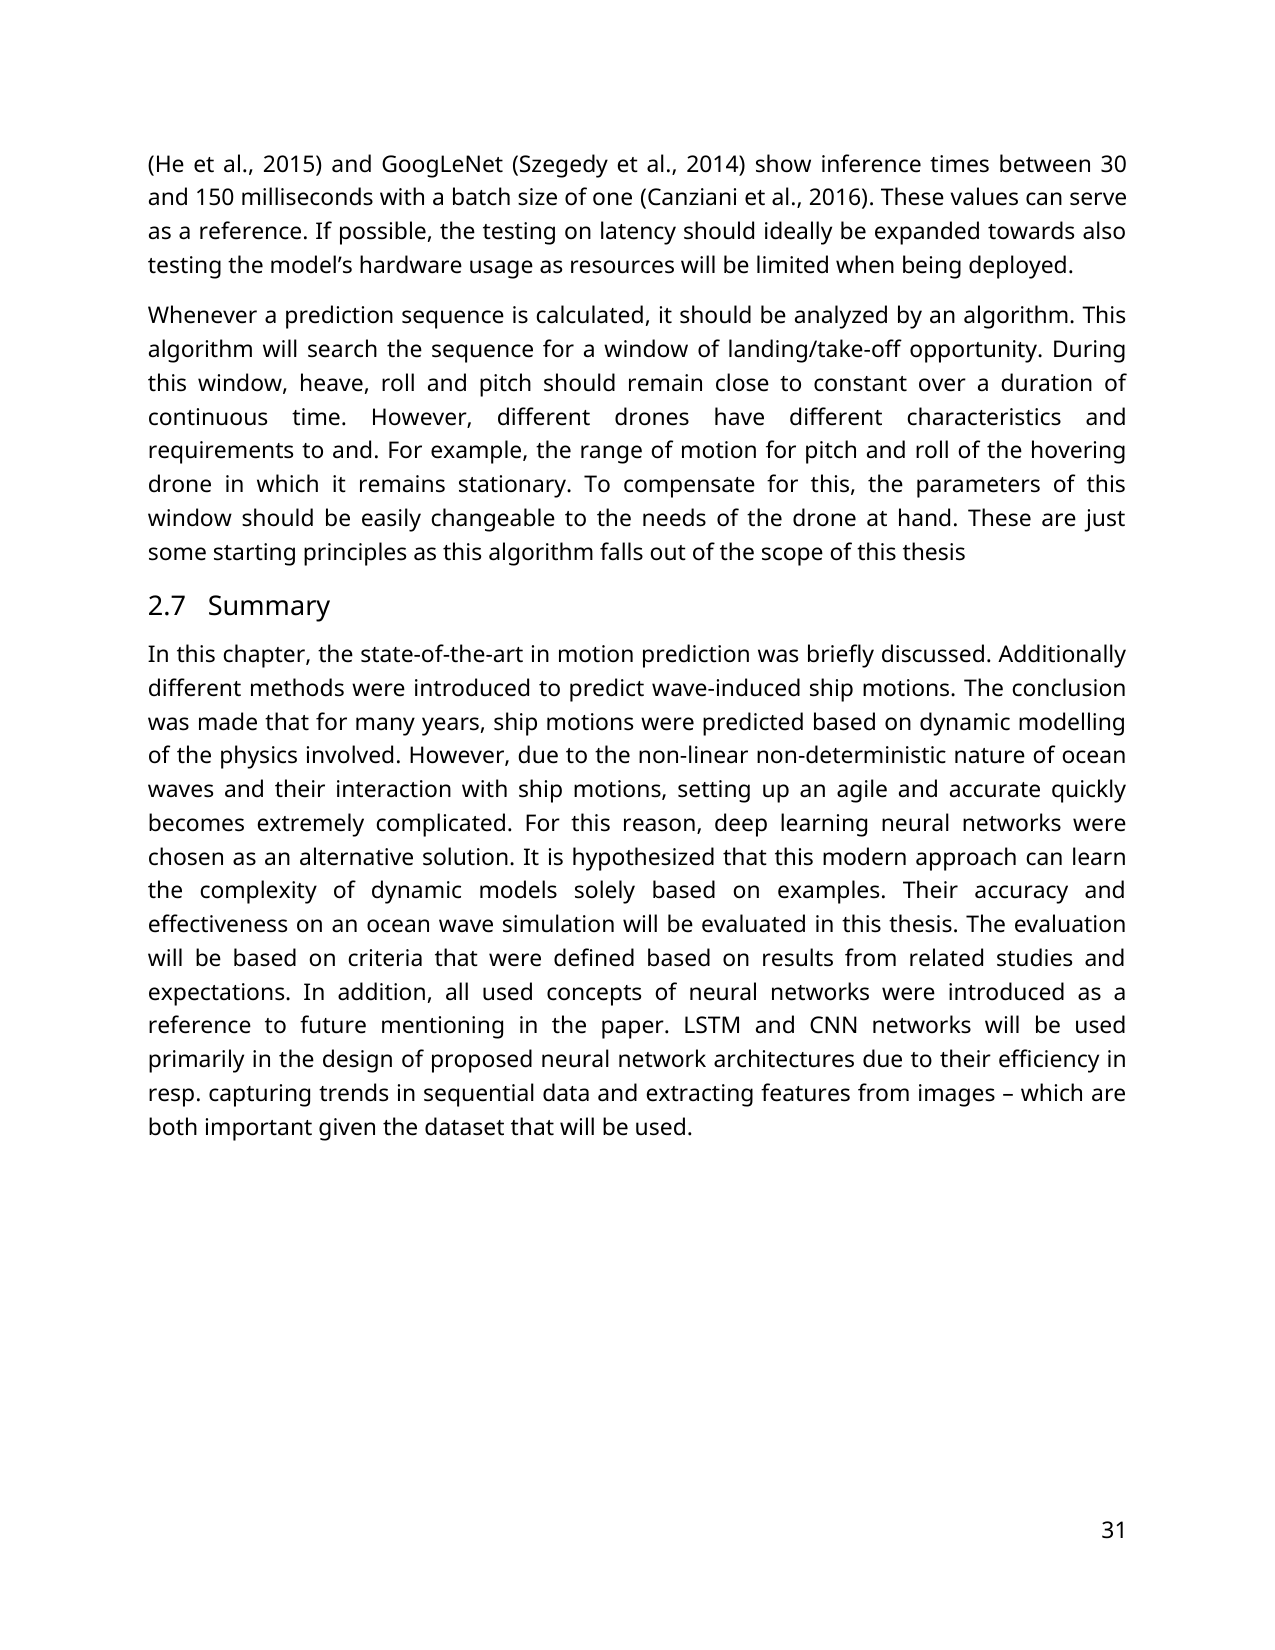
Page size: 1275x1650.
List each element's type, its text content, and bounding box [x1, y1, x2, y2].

text Whenever a prediction sequence is calculated, it should be analyzed by an algorithm. This algorithm will search the sequence for a window of landing/take-off opportunity. During this window, heave, roll and pitch should remain close to constant over a duration of continuous time. However, different drones have different characteristics and requirements to and. For example, the range of motion for pitch and roll of the hovering drone in which it remains stationary. To compensate for this, the parameters of this window should be easily changeable to the needs of the drone at hand. These are just some starting principles as this algorithm falls out of the scope of this thesis [148, 299, 1127, 567]
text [148, 148, 1127, 280]
text In this chapter, the state-of-the-art in motion prediction was briefly discussed. Additionally different methods were introduced to predict wave-induced ship motions. The conclusion was made that for many years, ship motions were predicted based on dynamic modelling of the physics involved. However, due to the non-linear non-deterministic nature of ocean waves and their interaction with ship motions, setting up an agile and accurate quickly becomes extremely complicated. For this reason, deep learning neural networks were chosen as an alternative solution. It is hypothesized that this modern approach can learn the complexity of dynamic models solely based on examples. Their accuracy and effectiveness on an ocean wave simulation will be evaluated in this thesis. The evaluation will be based on criteria that were defined based on results from related studies and expectations. In addition, all used concepts of neural networks were introduced as a reference to future mentioning in the paper. LSTM and CNN networks will be used primarily in the design of proposed neural network architectures due to their efficiency in resp. capturing trends in sequential data and extracting features from images – which are both important given the dataset that will be used. [148, 638, 1127, 1142]
subtitle Summary [148, 586, 1127, 623]
